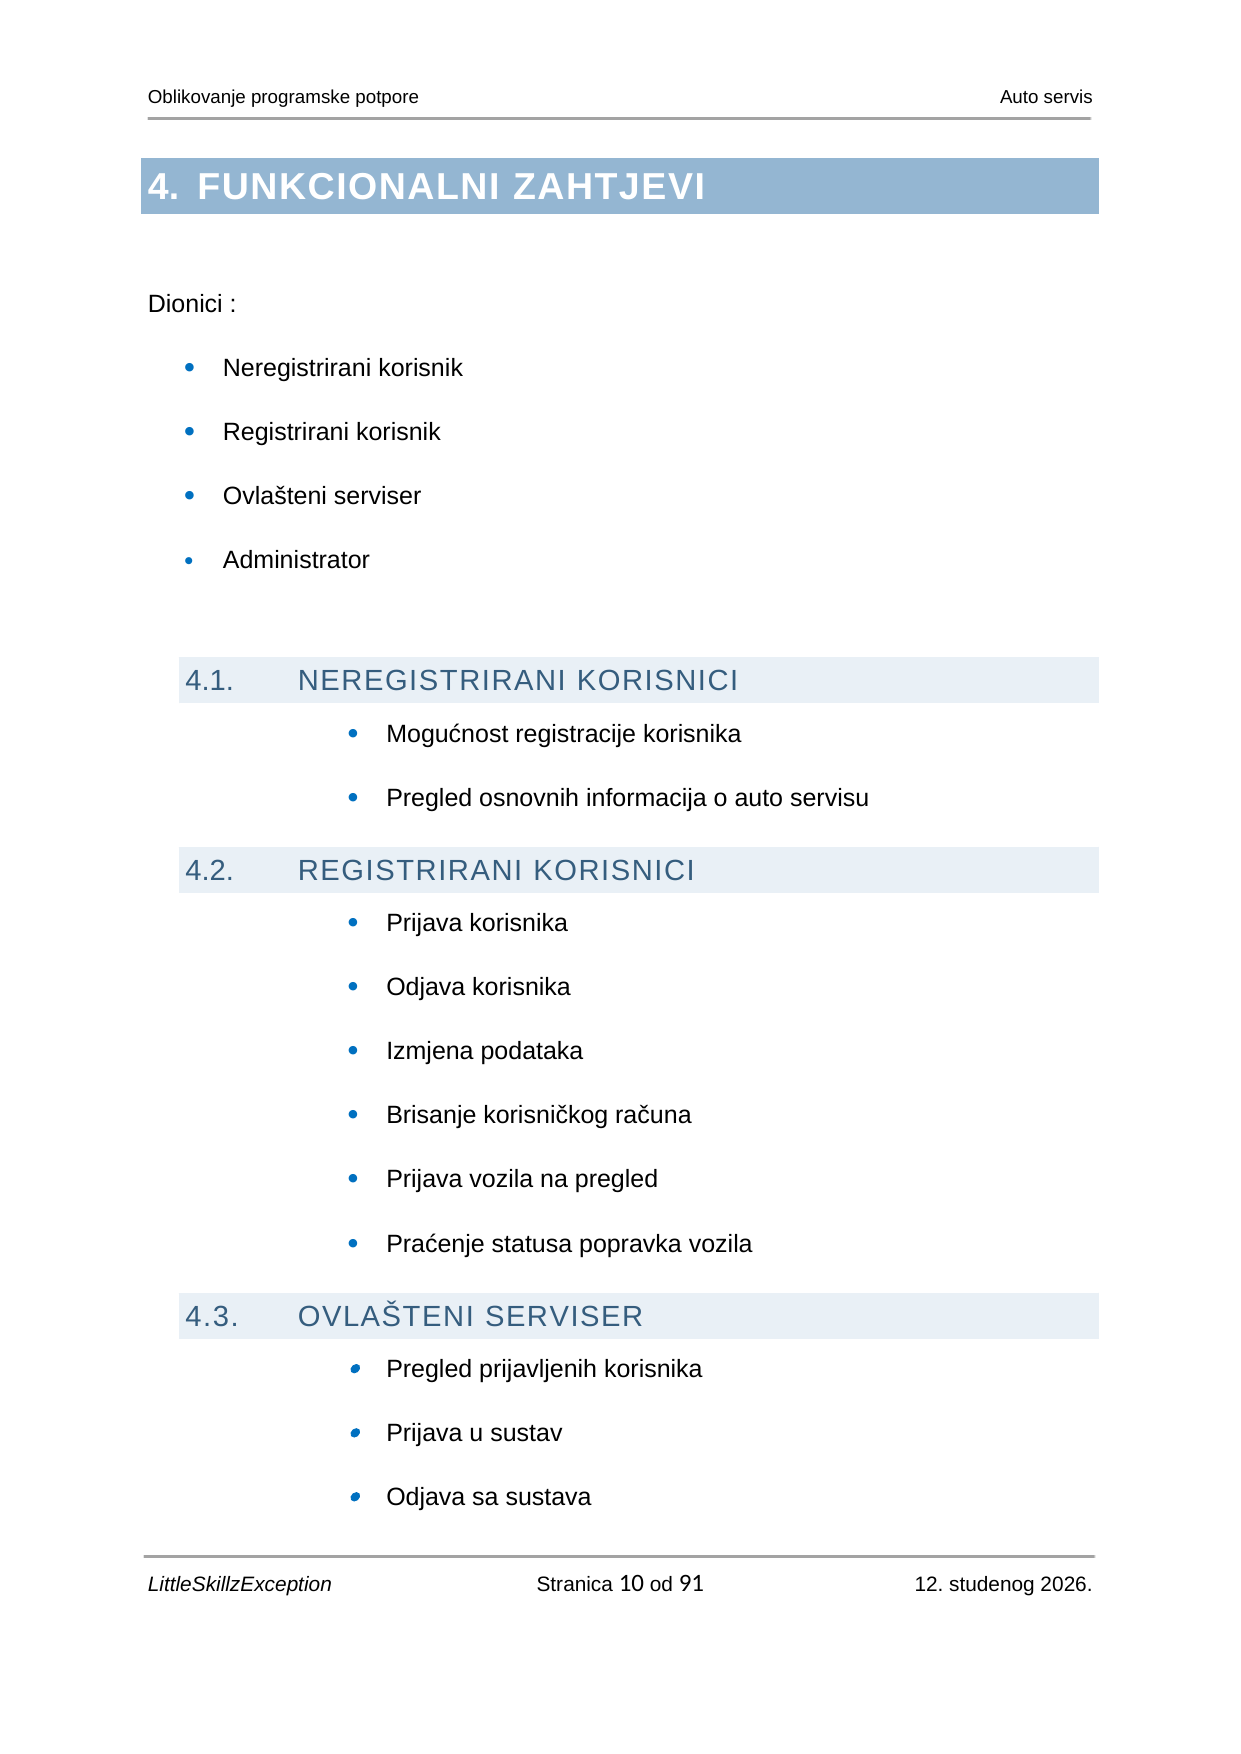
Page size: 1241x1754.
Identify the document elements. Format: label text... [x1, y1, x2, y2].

list Odjava sa sustava [348, 1482, 1093, 1511]
subtitle REGISTRIRANI KORISNICI [185, 853, 1093, 887]
text Dionici : [148, 246, 1093, 317]
list Odjava korisnika [348, 972, 1093, 1001]
list Neregistrirani korisnik [185, 353, 1093, 382]
subtitle OVLAŠTENI SERVISER [185, 1299, 1093, 1332]
list Izmjena podataka [348, 1036, 1093, 1065]
subtitle Funkcionalni zahtjevi [148, 164, 1093, 207]
list Prijava vozila na pregled [348, 1164, 1093, 1193]
list Praćenje statusa popravka vozila [348, 1228, 1093, 1257]
list Pregled osnovnih informacija o auto servisu [348, 783, 1093, 812]
list Administrator [185, 545, 1093, 574]
list Brisanje korisničkog računa [348, 1100, 1093, 1129]
list Mogućnost registracije korisnika [348, 719, 1093, 747]
list Ovlašteni serviser [185, 481, 1093, 510]
subtitle NEREGISTRIRANI KORISNICI [185, 664, 1093, 697]
list Registrirani korisnik [185, 417, 1093, 446]
list Prijava u sustav [348, 1418, 1093, 1447]
list Pregled prijavljenih korisnika [348, 1354, 1093, 1383]
list Prijava korisnika [348, 908, 1093, 937]
